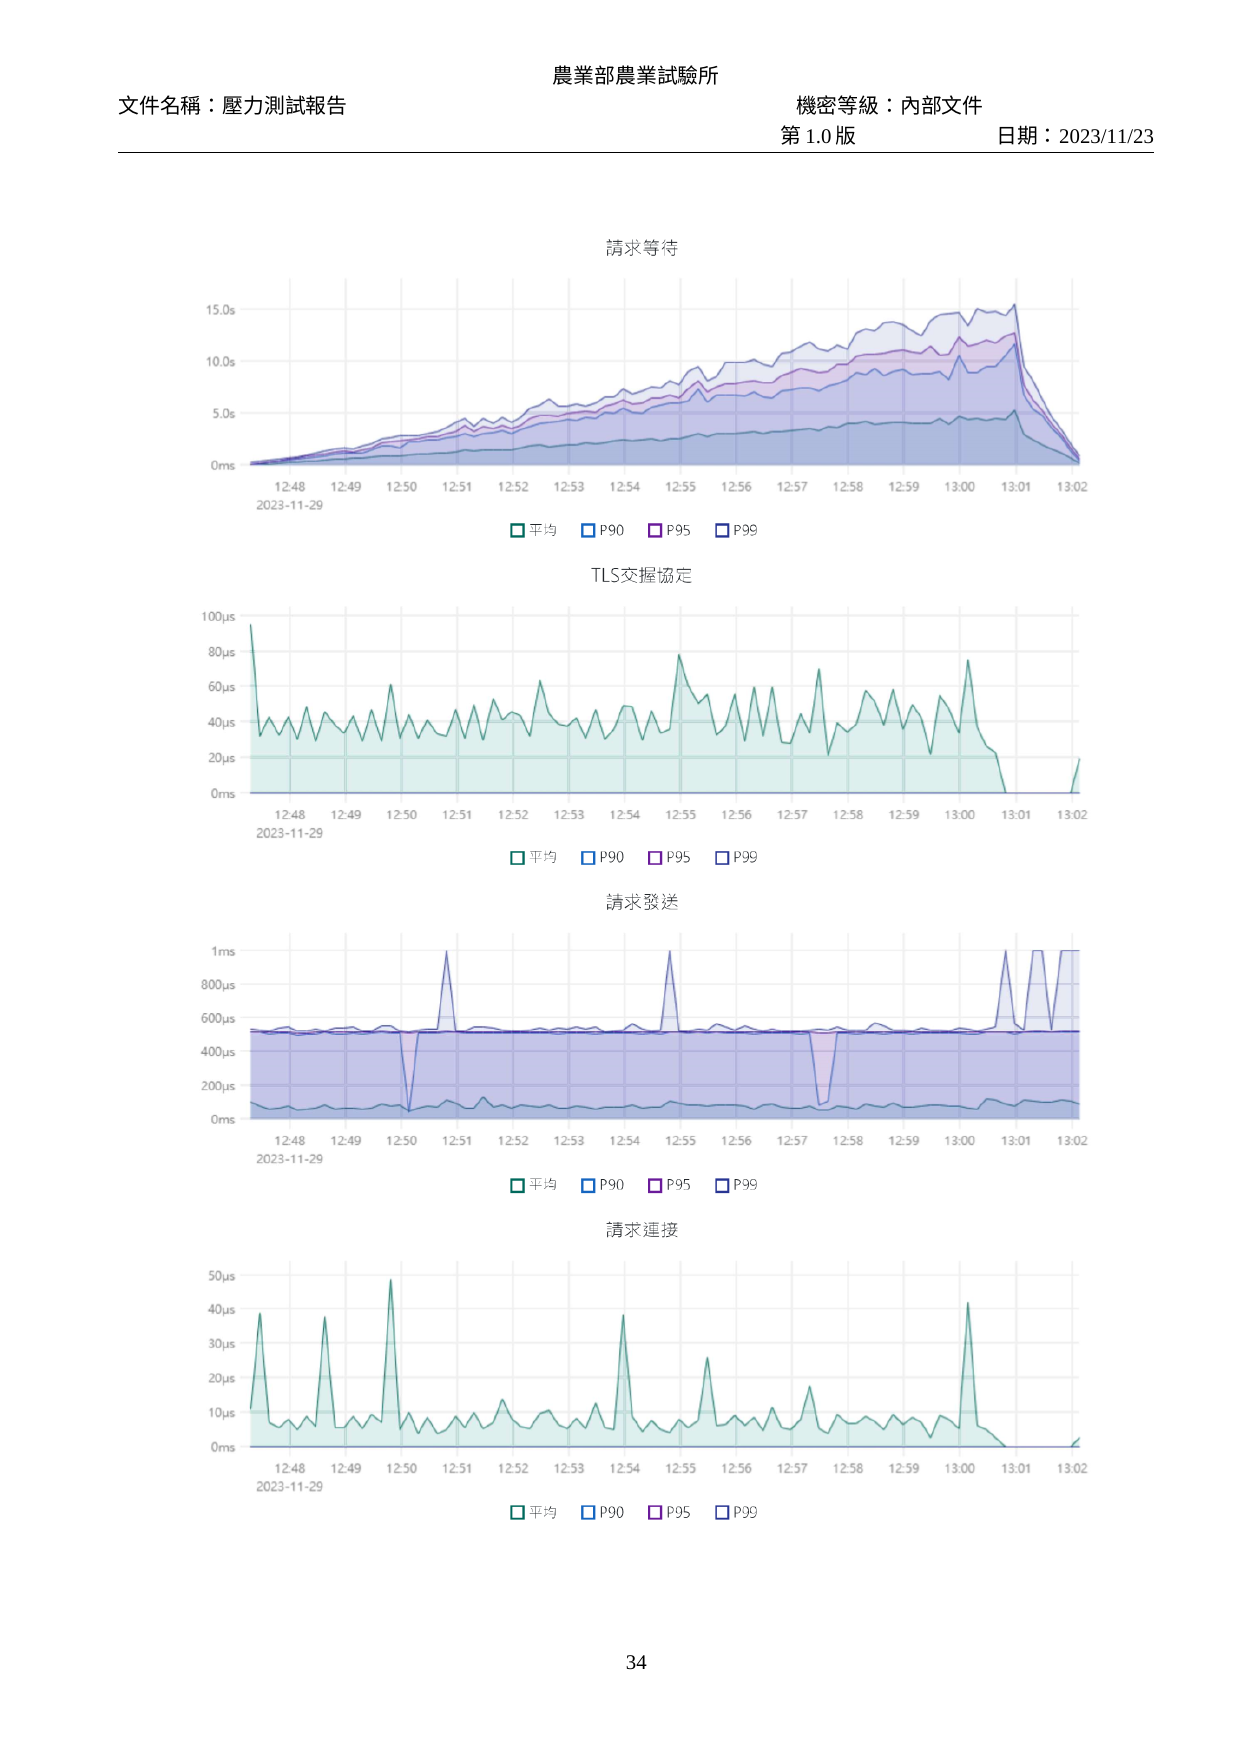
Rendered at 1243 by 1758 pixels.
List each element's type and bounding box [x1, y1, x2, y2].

picture [118, 177, 1151, 1639]
